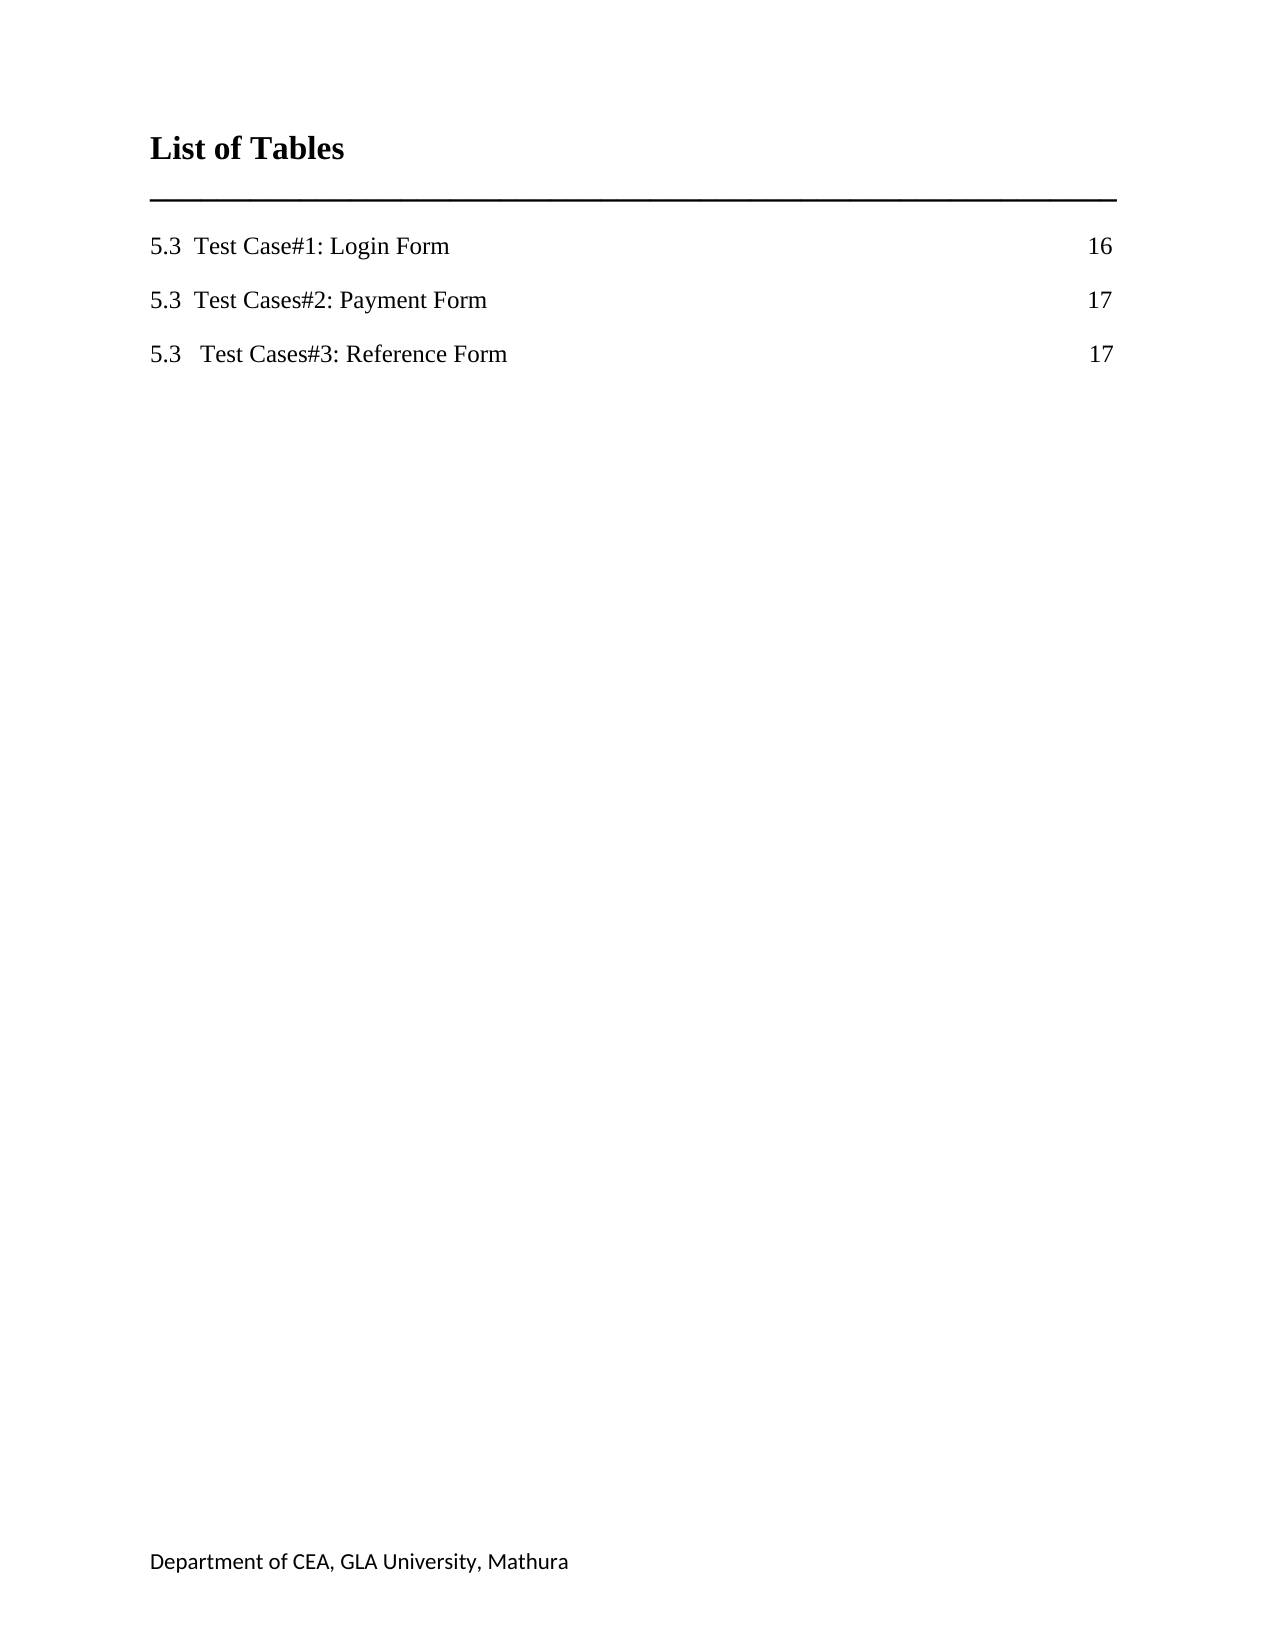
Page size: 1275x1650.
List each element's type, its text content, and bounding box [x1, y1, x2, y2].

text 5.3 Test Case#1: Login Form 16 [150, 231, 1125, 260]
text 5.3 Test Cases#2: Payment Form 17 [150, 285, 1125, 314]
text 5.3 Test Cases#3: Reference Form 17 [150, 339, 1125, 368]
text __________________________________________________________ [150, 166, 1125, 205]
text List of Tables [150, 128, 1125, 166]
